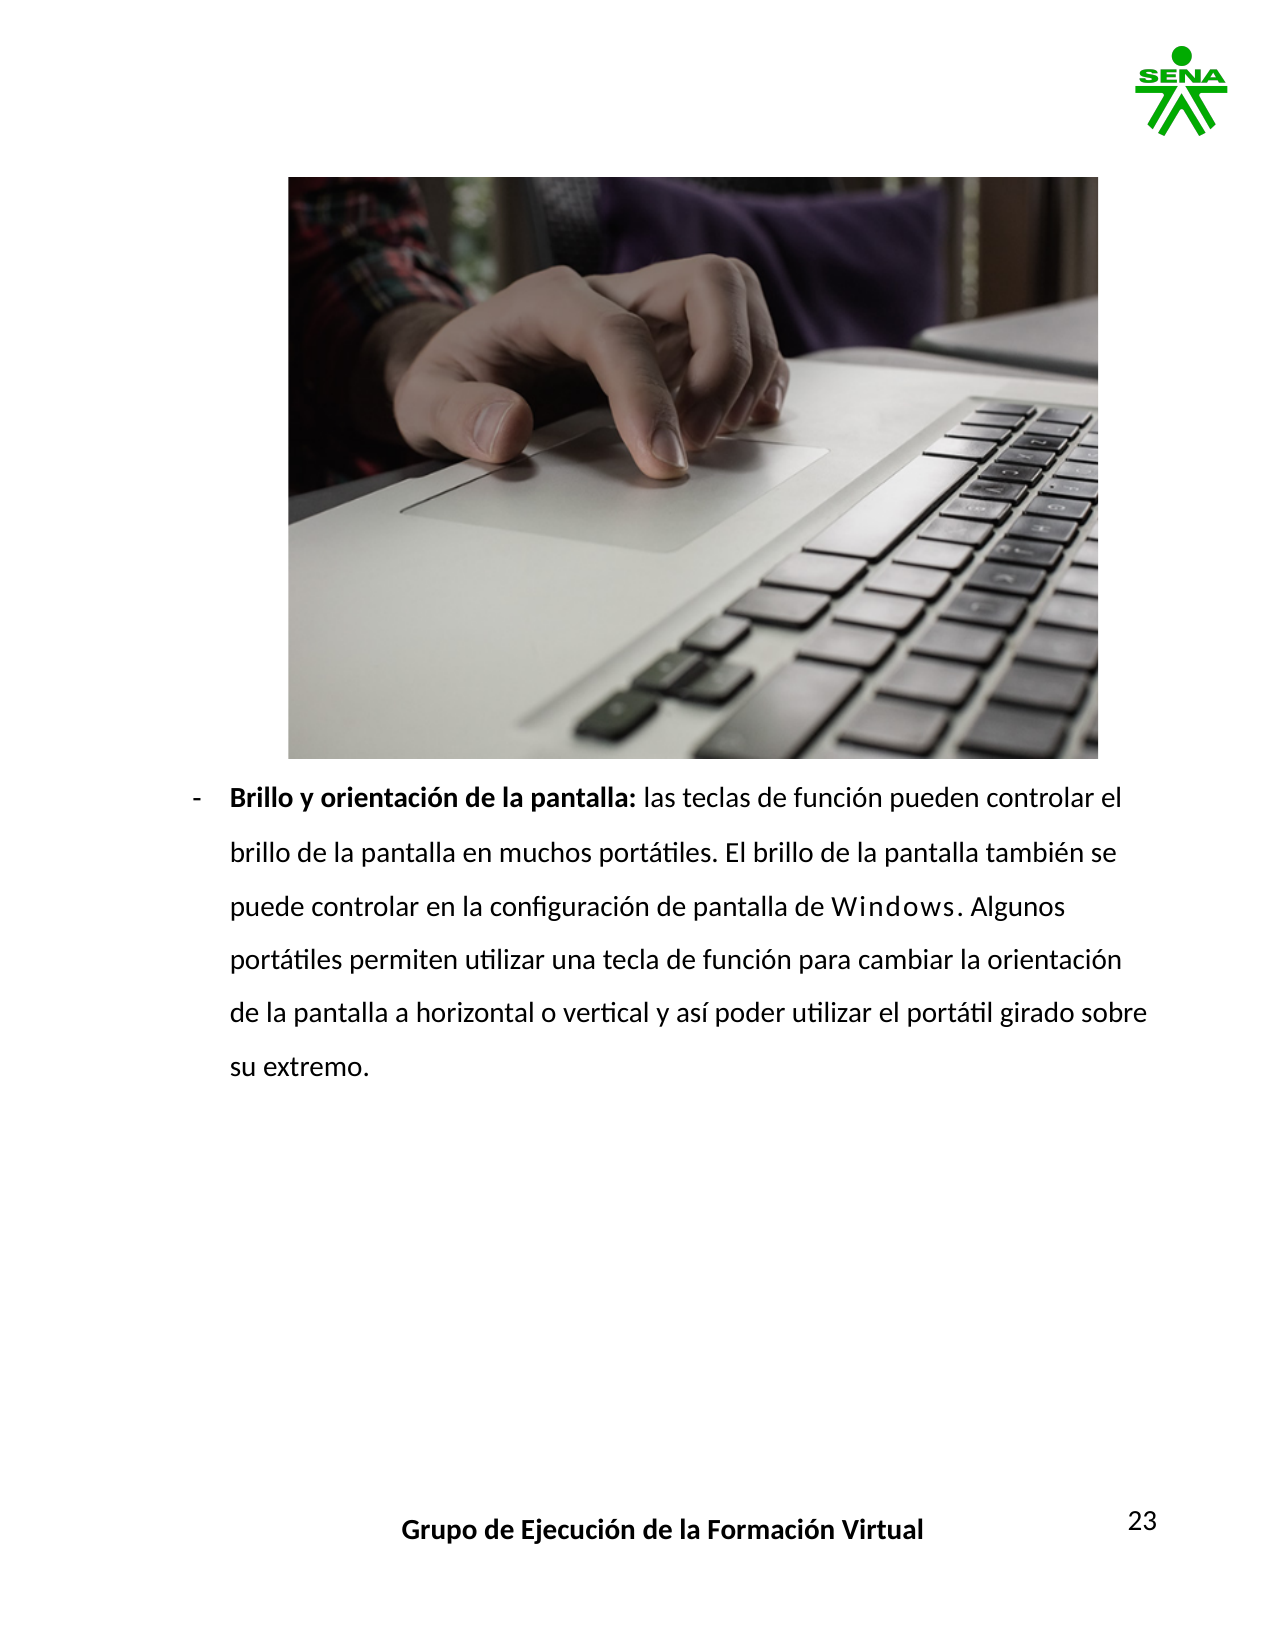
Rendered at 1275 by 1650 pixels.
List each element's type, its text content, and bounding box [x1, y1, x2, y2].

list Brillo y orientación de la pantalla: las teclas de función pueden controlar el brillo de la pantalla en muchos portátiles. El brillo de la pantalla también se puede controlar en la configuración de pantalla de Windows. Algunos portátiles permiten utilizar una tecla de función para cambiar la orientación de la pantalla a horizontal o vertical y así poder utilizar el portátil girado sobre su extremo. [192, 777, 1157, 1084]
picture [1135, 46, 1228, 136]
picture [288, 177, 1099, 759]
